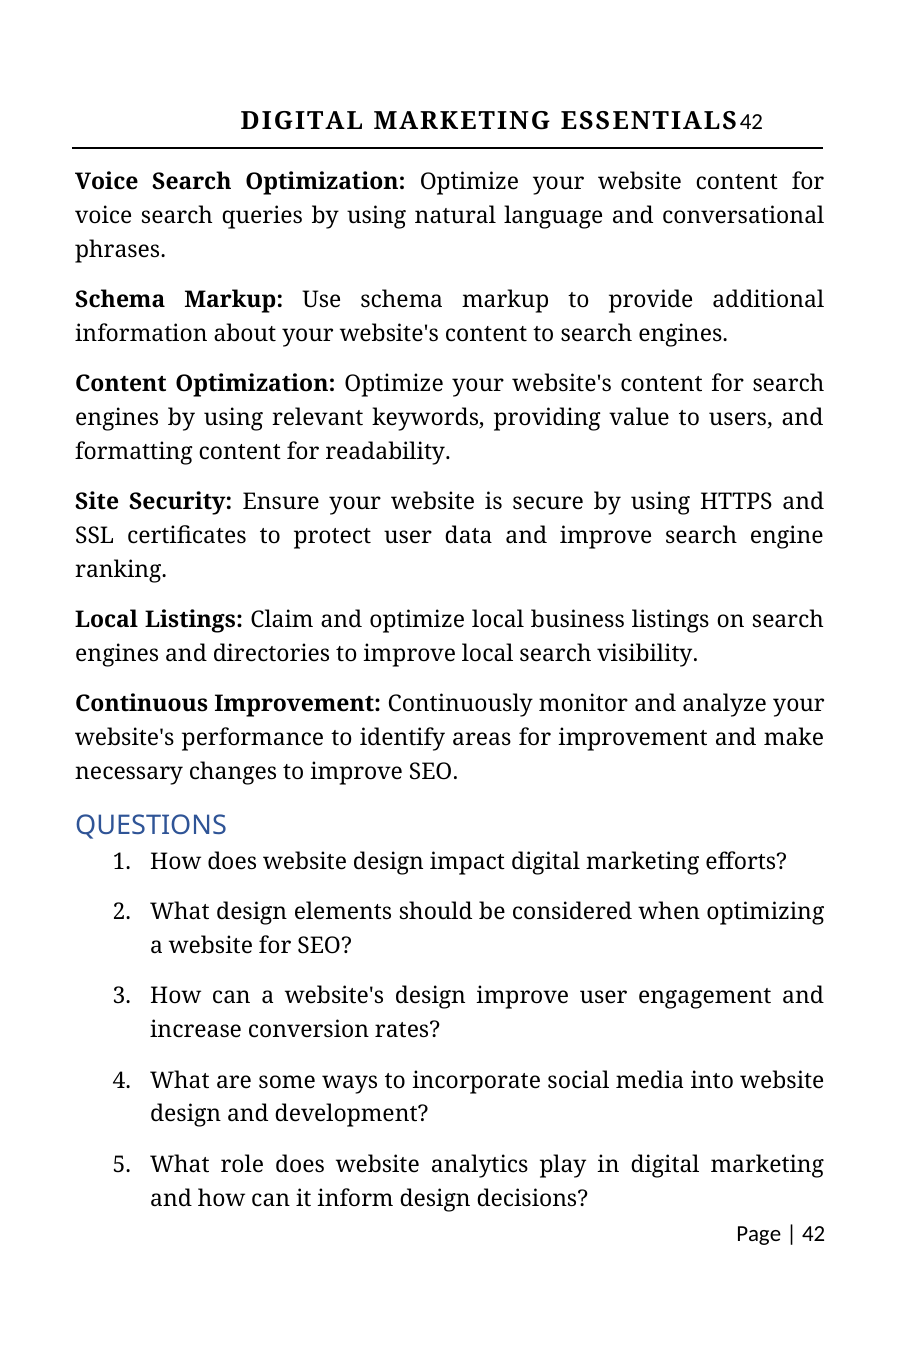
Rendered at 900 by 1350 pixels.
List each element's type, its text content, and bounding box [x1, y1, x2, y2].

list How can a website's design improve user engagement and increase conversion rates? [112, 979, 825, 1044]
list What are some ways to incorporate social media into website design and development? [112, 1064, 825, 1129]
list What design elements should be considered when optimizing a website for SEO? [112, 895, 825, 960]
text Content Optimization: Optimize your website's content for search engines by using relevant keywords, providing value to users, and formatting content for readability. [75, 367, 825, 466]
subtitle QUESTIONS [75, 805, 825, 842]
text Site Security: Ensure your website is secure by using HTTPS and SSL certificates to protect user data and improve search engine ranking. [75, 485, 825, 584]
list What role does website analytics play in digital marketing and how can it inform design decisions? [112, 1148, 825, 1213]
text Schema Markup: Use schema markup to provide additional information about your website's content to search engines. [75, 283, 825, 348]
text Local Listings: Claim and optimize local business listings on search engines and directories to improve local search visibility. [75, 603, 825, 668]
list How does website design impact digital marketing efforts? [112, 845, 825, 876]
text Continuous Improvement: Continuously monitor and analyze your website's performance to identify areas for improvement and make necessary changes to improve SEO. [75, 687, 825, 786]
text Voice Search Optimization: Optimize your website content for voice search queries by using natural language and conversational phrases. [75, 165, 825, 264]
